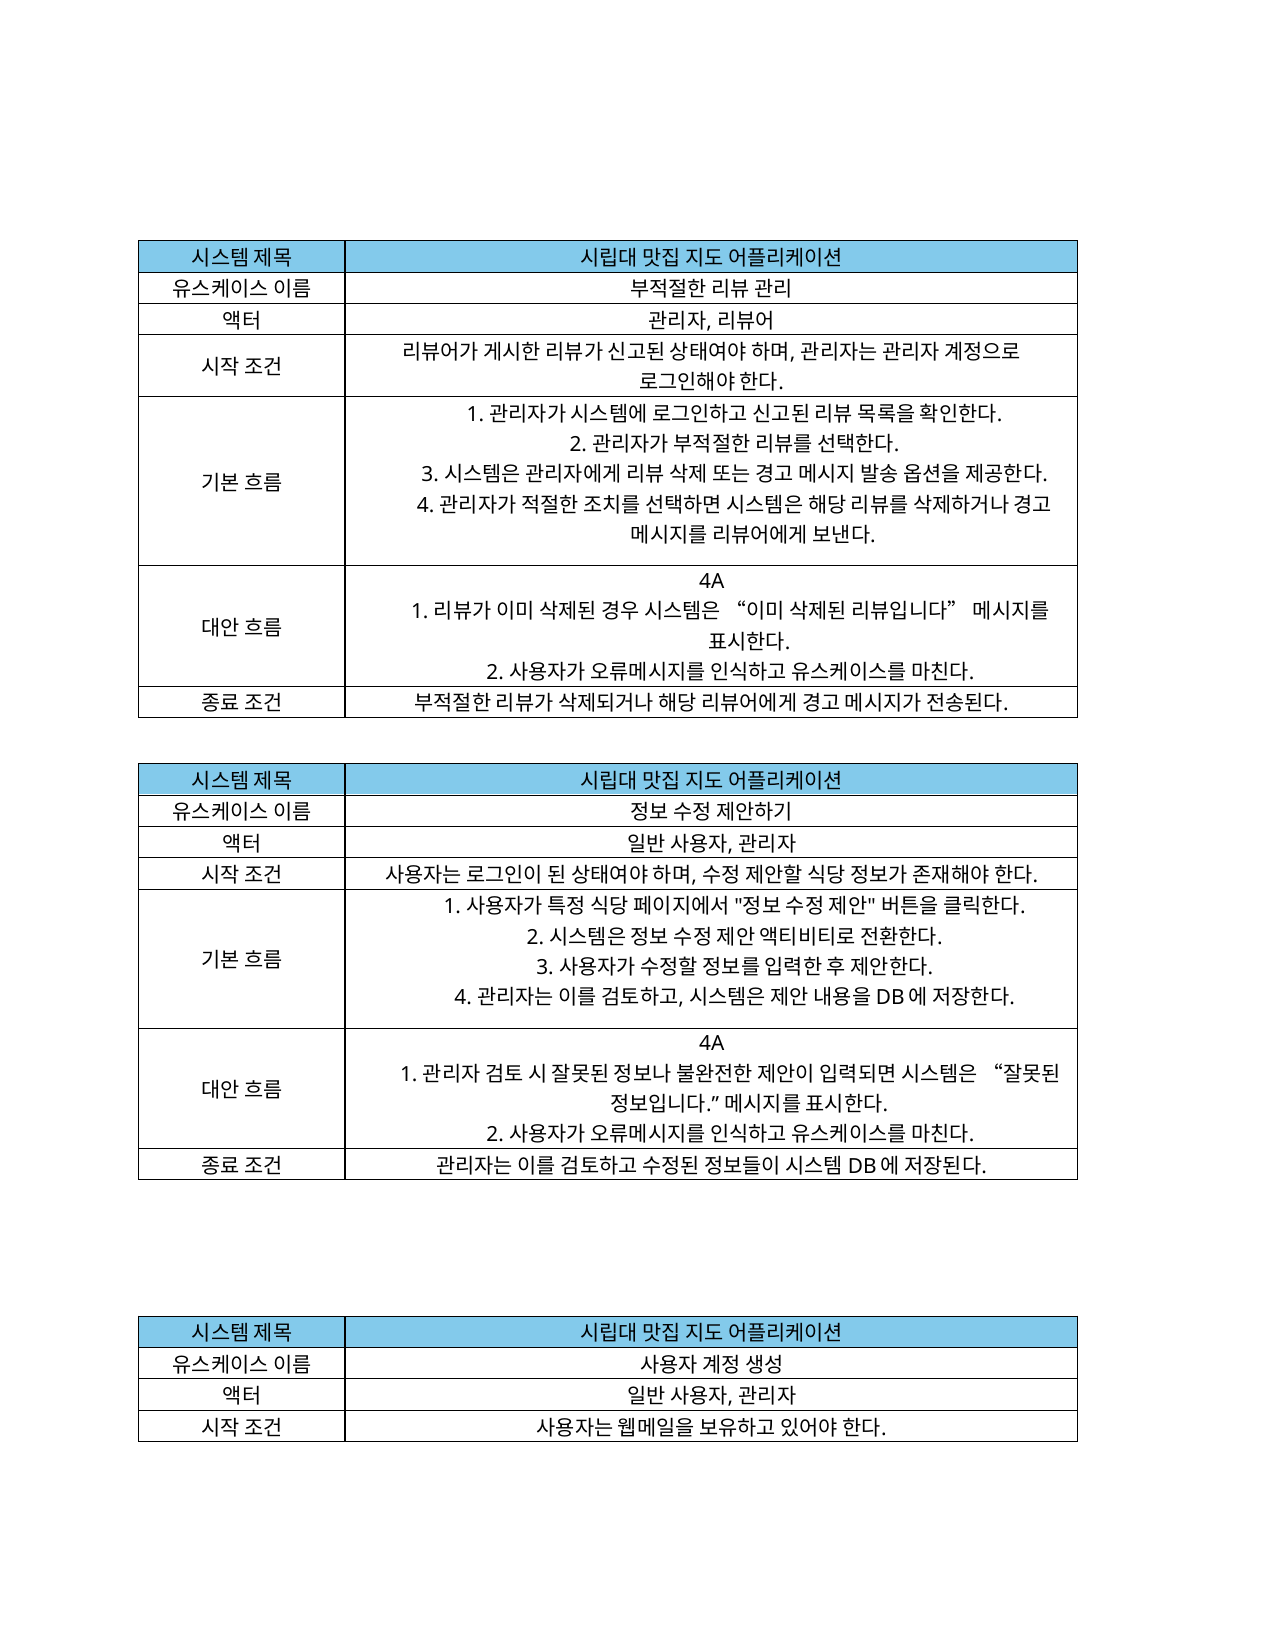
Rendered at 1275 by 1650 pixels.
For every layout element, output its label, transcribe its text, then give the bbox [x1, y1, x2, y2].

table_cell [139, 827, 344, 857]
table_cell 4A 1. 2. [346, 566, 1077, 686]
table_header [346, 1317, 1077, 1347]
table_cell [139, 304, 344, 334]
table_cell [139, 796, 344, 826]
table_cell [346, 1379, 1077, 1410]
table_cell 4A 1. 2. [346, 1029, 1077, 1148]
table_cell [139, 1411, 344, 1441]
table_header [346, 764, 1077, 794]
table_cell [139, 1348, 344, 1378]
table_cell [346, 1411, 1077, 1441]
table_header [139, 1317, 344, 1347]
table_cell [346, 335, 1077, 396]
table_cell [139, 1379, 344, 1410]
table_cell [139, 1149, 344, 1179]
table_cell [139, 566, 344, 686]
table_cell [346, 273, 1077, 303]
table_header [139, 764, 344, 794]
table_cell 1. 2. 3. 4. [346, 890, 1077, 1027]
table_cell [139, 858, 344, 888]
table_cell [346, 687, 1077, 717]
table_cell [346, 858, 1077, 888]
table_header [346, 241, 1077, 272]
table_cell [139, 687, 344, 717]
table_cell [346, 1348, 1077, 1378]
table_cell 1. 2. 3. 4. [346, 397, 1077, 565]
table_cell [139, 335, 344, 396]
table_header [139, 241, 344, 272]
table_cell [139, 273, 344, 303]
table_cell [139, 1029, 344, 1148]
table_cell [346, 827, 1077, 857]
table_cell [346, 304, 1077, 334]
table_cell [139, 890, 344, 1027]
table_cell [139, 397, 344, 565]
table_cell [346, 796, 1077, 826]
table_cell [346, 1149, 1077, 1179]
